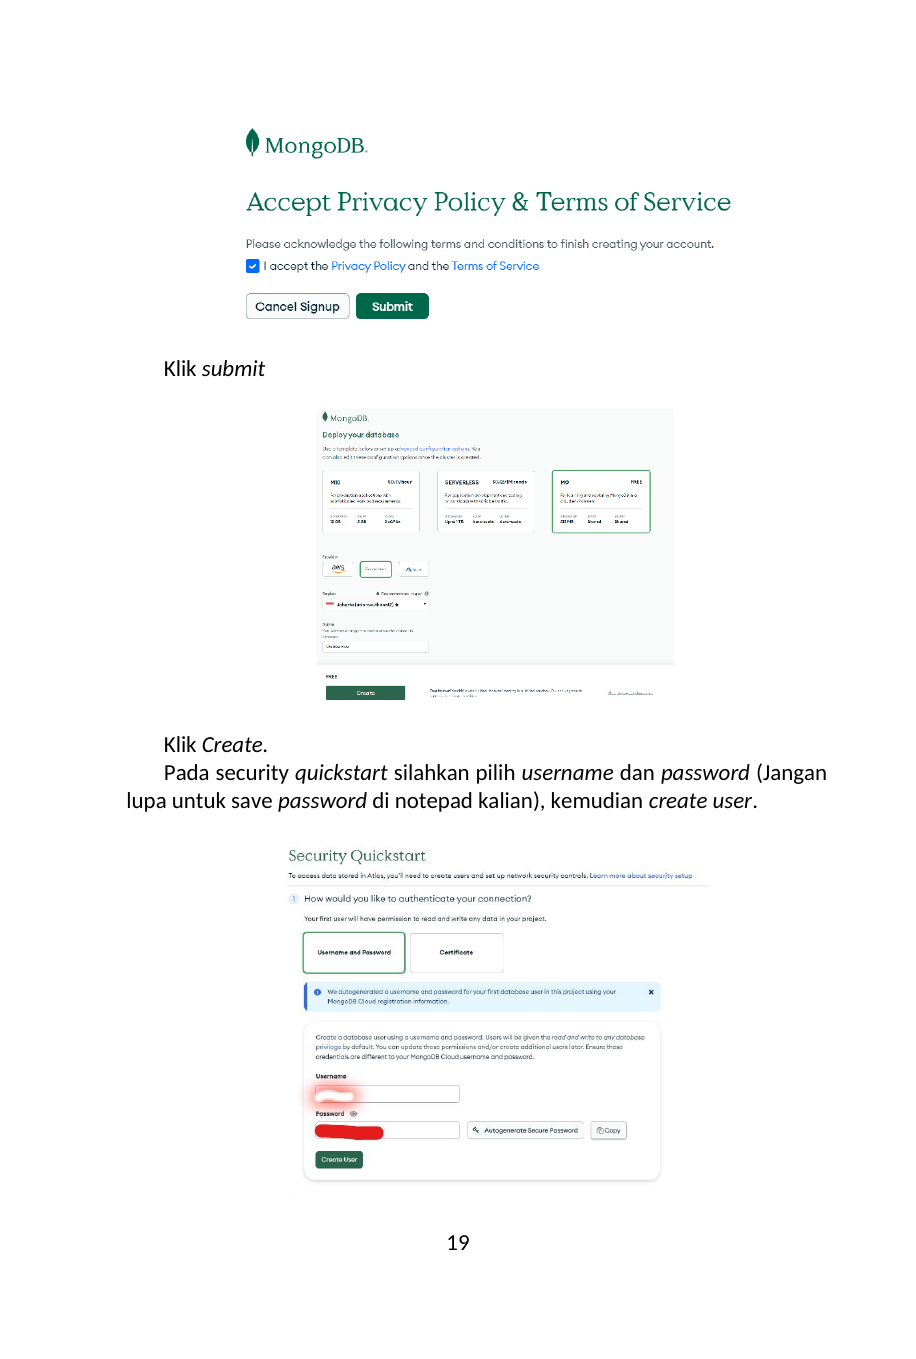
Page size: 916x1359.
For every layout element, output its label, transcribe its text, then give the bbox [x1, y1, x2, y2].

picture [316, 409, 674, 702]
picture [235, 118, 755, 326]
list Pada security quickstart silahkan pilih username dan password (Jangan lupa untuk save password di notepad kalian), kemudian create user. [126, 758, 827, 814]
list Klik Create. [126, 730, 827, 758]
list Klik submit [126, 354, 827, 382]
picture [280, 842, 710, 1200]
